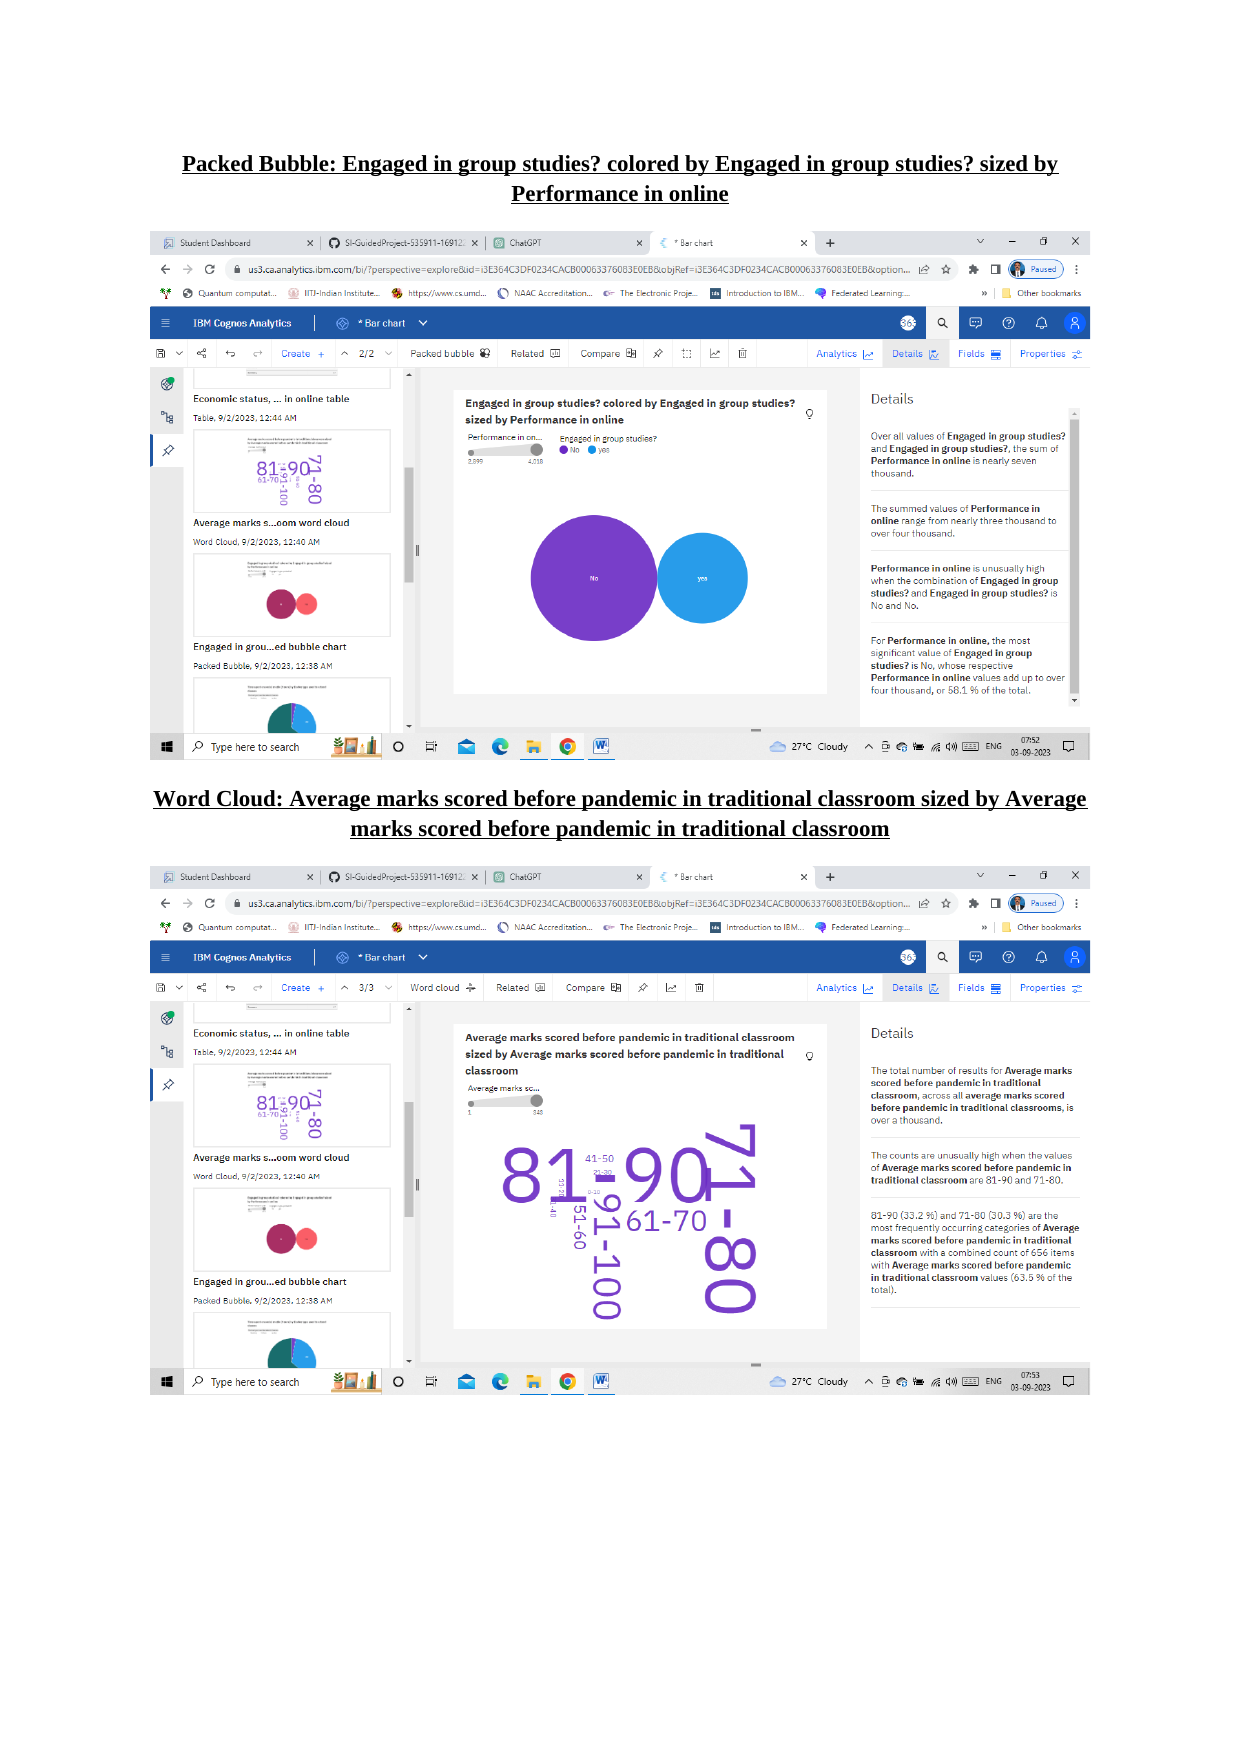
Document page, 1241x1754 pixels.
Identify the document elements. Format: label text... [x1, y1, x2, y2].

picture [150, 231, 1091, 760]
picture [150, 866, 1091, 1395]
text Word Cloud: Average marks scored before pandemic in traditional classroom sized by Average marks scored before pandemic in traditional classroom [150, 785, 1090, 841]
text Packed Bubble: Engaged in group studies? colored by Engaged in group studies? sized by Performance in online [150, 150, 1090, 207]
